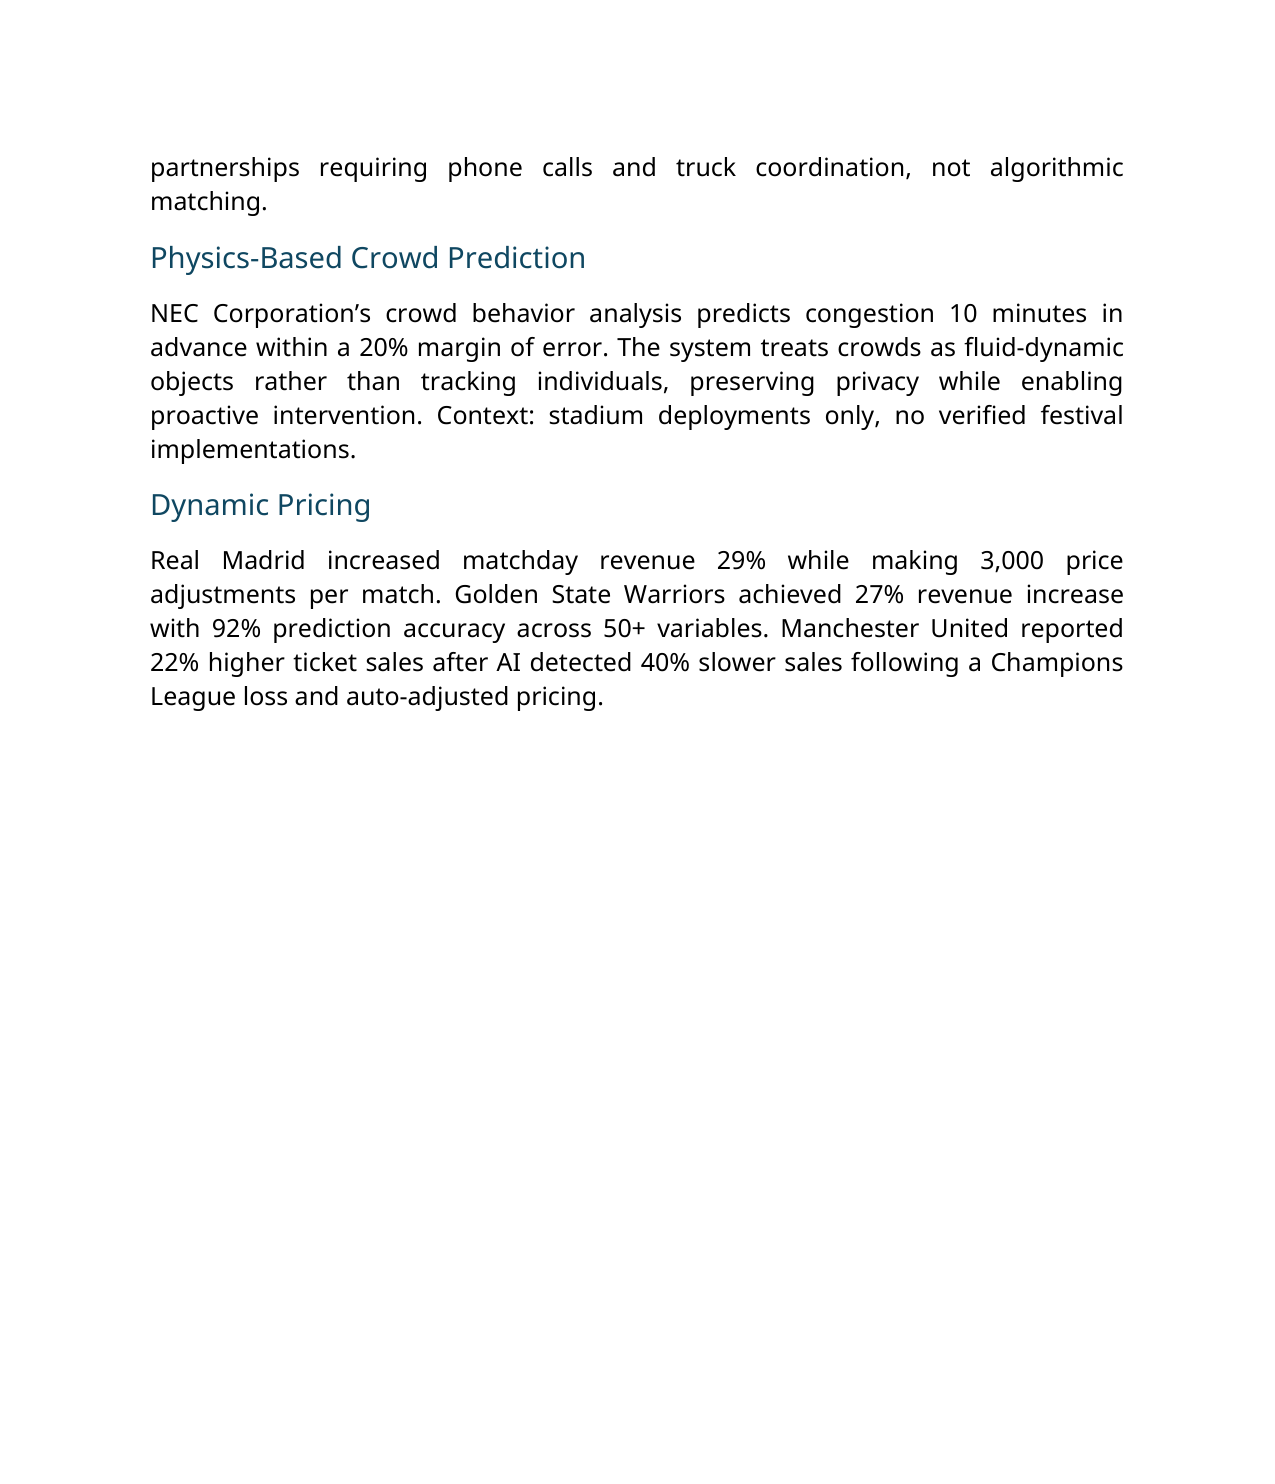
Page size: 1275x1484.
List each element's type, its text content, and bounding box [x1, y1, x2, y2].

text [150, 150, 1125, 218]
text Real Madrid increased matchday revenue 29% while making 3,000 price adjustments per match. Golden State Warriors achieved 27% revenue increase with 92% prediction accuracy across 50+ variables. Manchester United reported 22% higher ticket sales after AI detected 40% slower sales following a Champions League loss and auto-adjusted pricing. [150, 543, 1125, 713]
text NEC Corporation’s crowd behavior analysis predicts congestion 10 minutes in advance within a 20% margin of error. The system treats crowds as fluid-dynamic objects rather than tracking individuals, preserving privacy while enabling proactive intervention. Context: stadium deployments only, no verified festival implementations. [150, 295, 1125, 466]
subtitle Physics-Based Crowd Prediction [150, 237, 1125, 277]
subtitle Dynamic Pricing [150, 484, 1125, 524]
